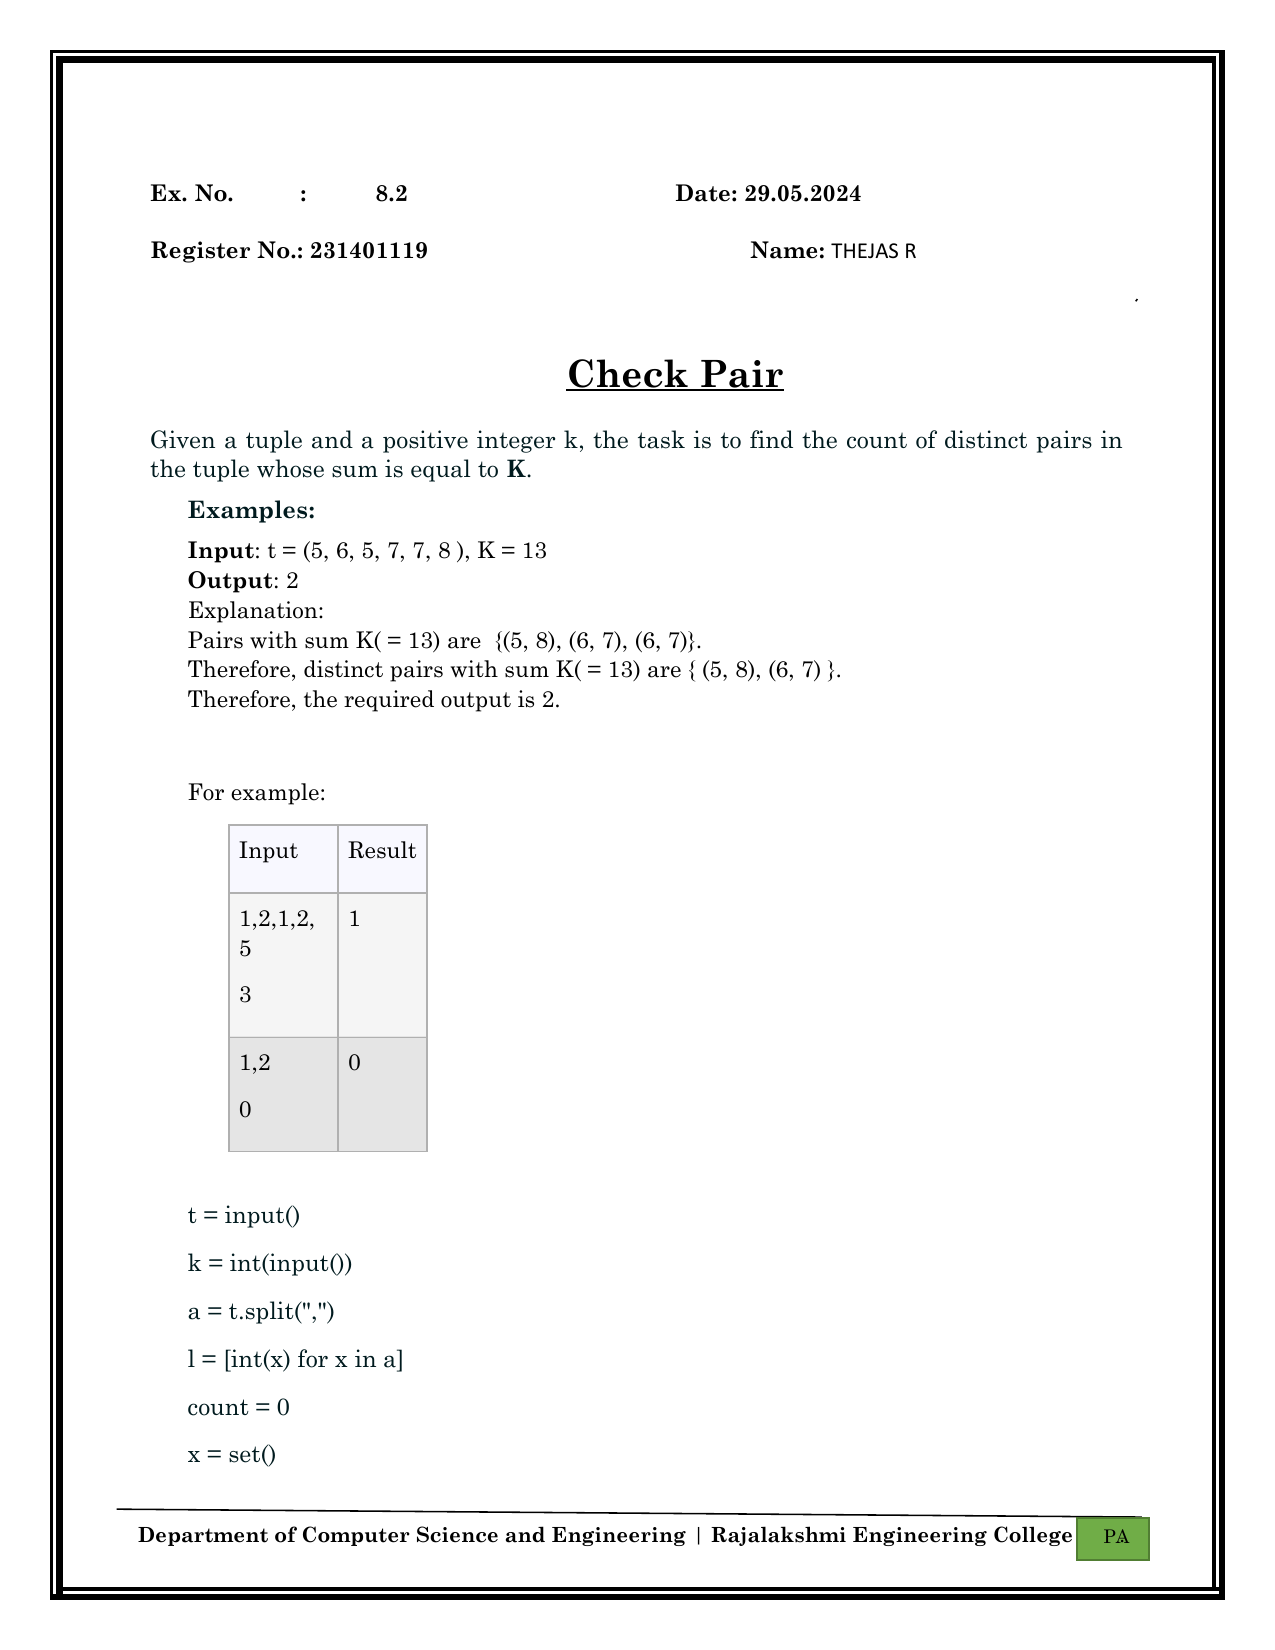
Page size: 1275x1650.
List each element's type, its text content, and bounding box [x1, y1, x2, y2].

text Input: t = (5, 6, 5, 7, 7, 8 ), K = 13 Output: 2 Explanation: Pairs with sum K( = 13) are {(5, 8), (6, 7), (6, 7)}. Therefore, distinct pairs with sum K( = 13) are { (5, 8), (6, 7) }. Therefore, the required output is 2. [187, 536, 1125, 713]
text Register No.: 231401119 Name: THEJAS R [150, 236, 1125, 264]
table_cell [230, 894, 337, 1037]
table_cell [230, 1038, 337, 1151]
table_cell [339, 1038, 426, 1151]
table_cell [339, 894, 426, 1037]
text Ex. No. : 8.2 Date: 29.05.2024 [150, 179, 1125, 207]
text Given a tuple and a positive integer k, the task is to find the count of distinct pairs in the tuple whose sum is equal to K. [150, 424, 1125, 482]
text t = input() [187, 1200, 1125, 1229]
text l = [int(x) for x in a] [187, 1344, 1125, 1372]
text k = int(input()) [187, 1248, 1125, 1277]
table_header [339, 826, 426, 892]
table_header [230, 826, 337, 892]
text count = 0 [187, 1391, 1125, 1420]
text For example: [187, 778, 1125, 806]
text a = t.split(",") [187, 1296, 1125, 1325]
text Check Pair [225, 350, 1125, 395]
text x = set() [187, 1439, 1125, 1468]
text Examples: [187, 495, 1125, 523]
